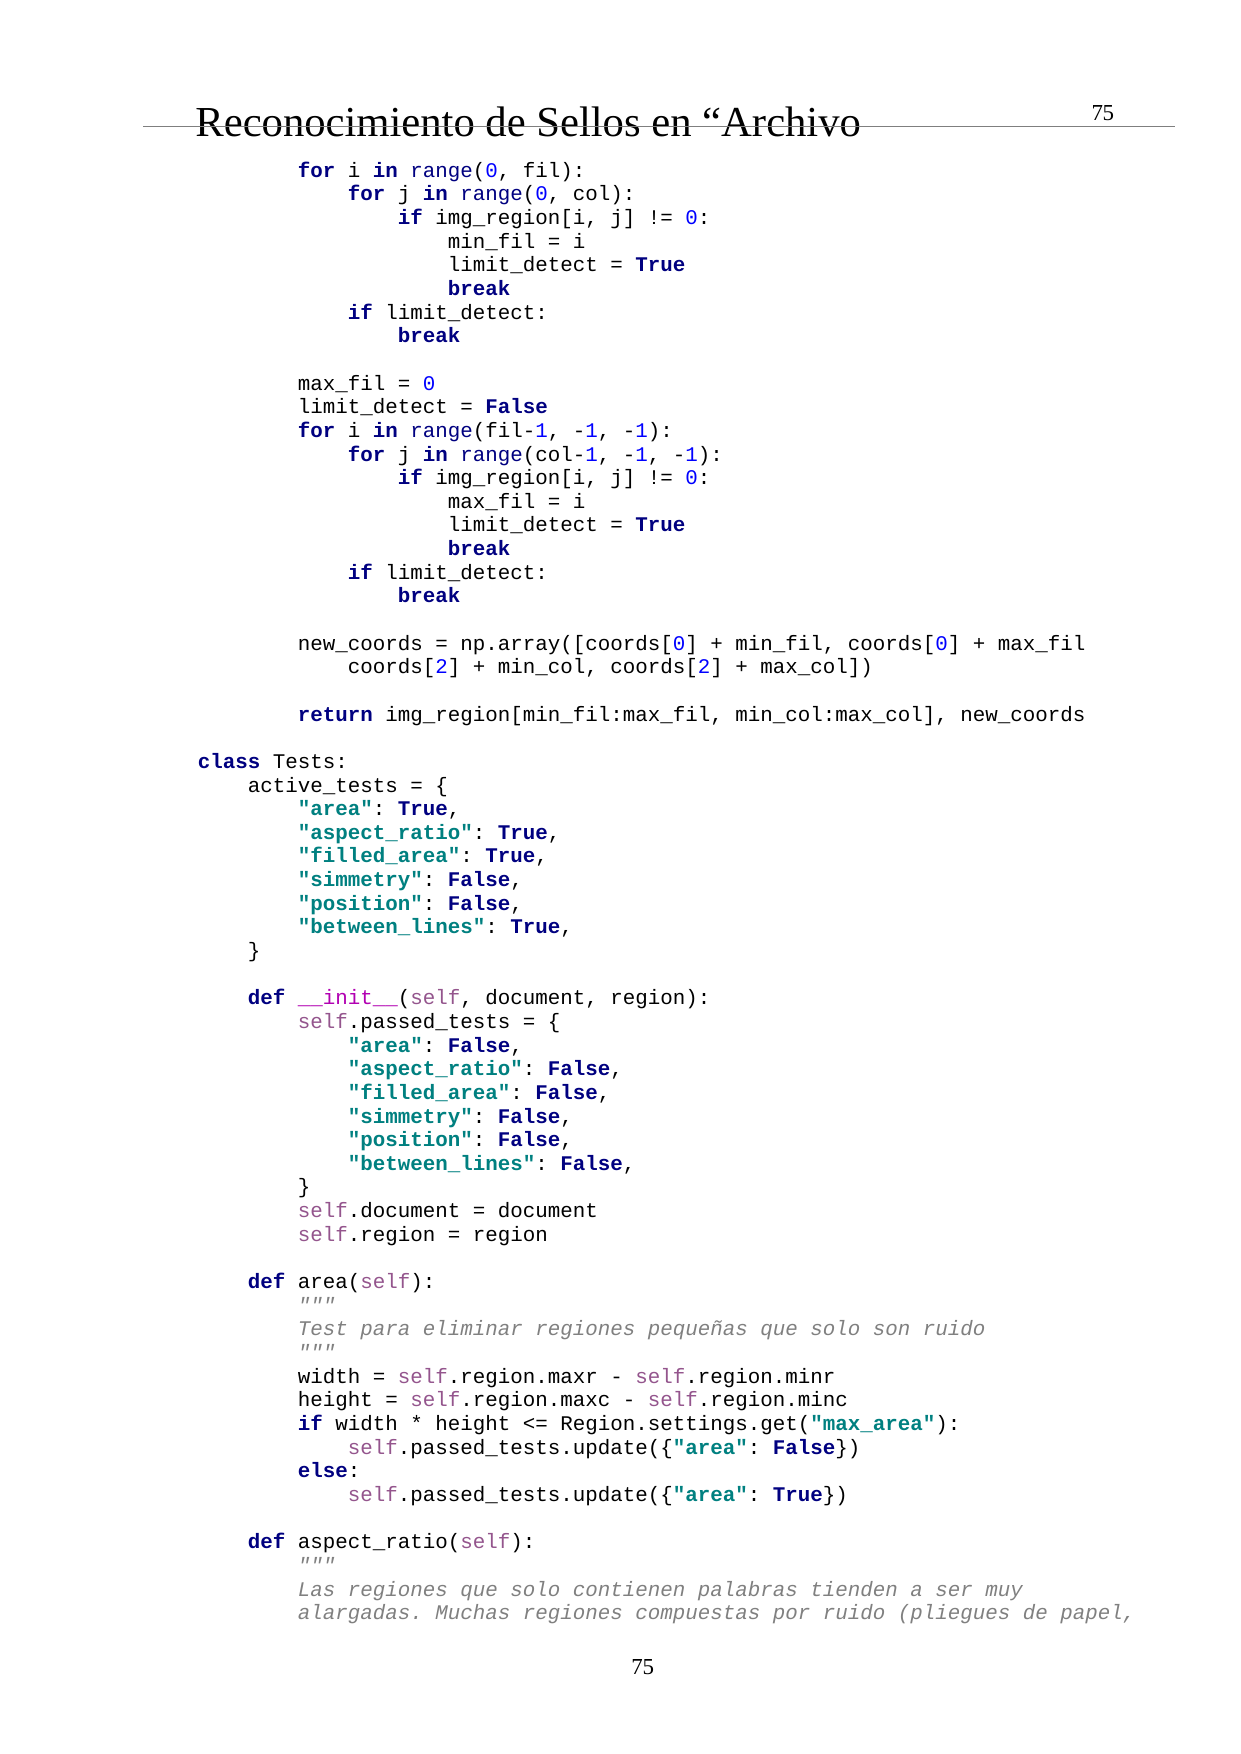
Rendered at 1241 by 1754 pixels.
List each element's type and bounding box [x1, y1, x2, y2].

text [148, 160, 1138, 1626]
